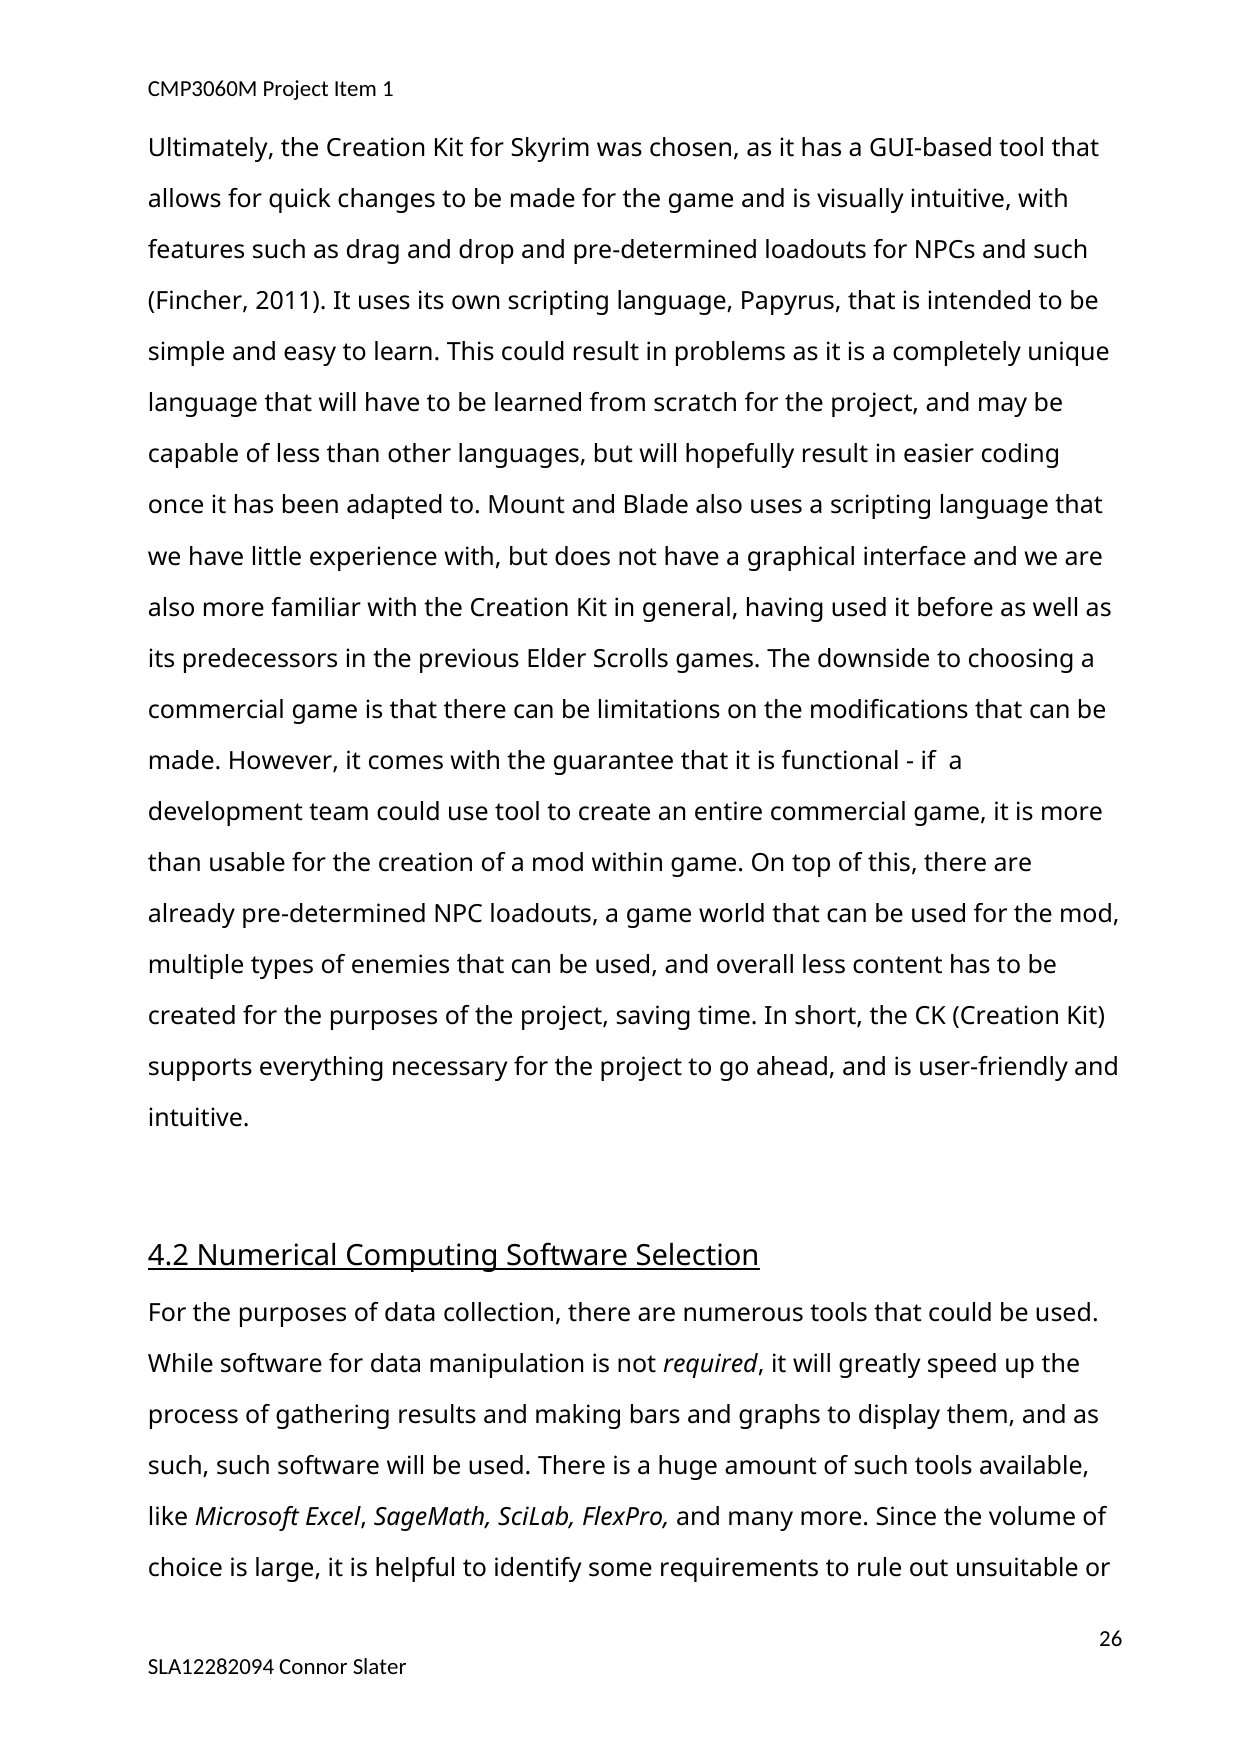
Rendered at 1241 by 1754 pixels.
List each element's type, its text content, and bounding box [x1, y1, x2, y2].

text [148, 1294, 1122, 1583]
text Ultimately, the Creation Kit for Skyrim was chosen, as it has a GUI-based tool that allows for quick changes to be made for the game and is visually intuitive, with features such as drag and drop and pre-determined loadouts for NPCs and such (Fincher, 2011). It uses its own scripting language, Papyrus, that is intended to be simple and easy to learn. This could result in problems as it is a completely unique language that will have to be learned from scratch for the project, and may be capable of less than other languages, but will hopefully result in easier coding once it has been adapted to. Mount and Blade also uses a scripting language that we have little experience with, but does not have a graphical interface and we are also more familiar with the Creation Kit in general, having used it before as well as its predecessors in the previous Elder Scrolls games. The downside to choosing a commercial game is that there can be limitations on the modifications that can be made. However, it comes with the guarantee that it is functional - if a development team could use tool to create an entire commercial game, it is more than usable for the creation of a mod within game. On top of this, there are already pre-determined NPC loadouts, a game world that can be used for the mod, multiple types of enemies that can be used, and overall less content has to be created for the purposes of the project, saving time. In short, the CK (Creation Kit) supports everything necessary for the project to go ahead, and is user-friendly and intuitive. [148, 130, 1122, 1134]
text 4.2 Numerical Computing Software Selection [148, 1235, 1122, 1274]
